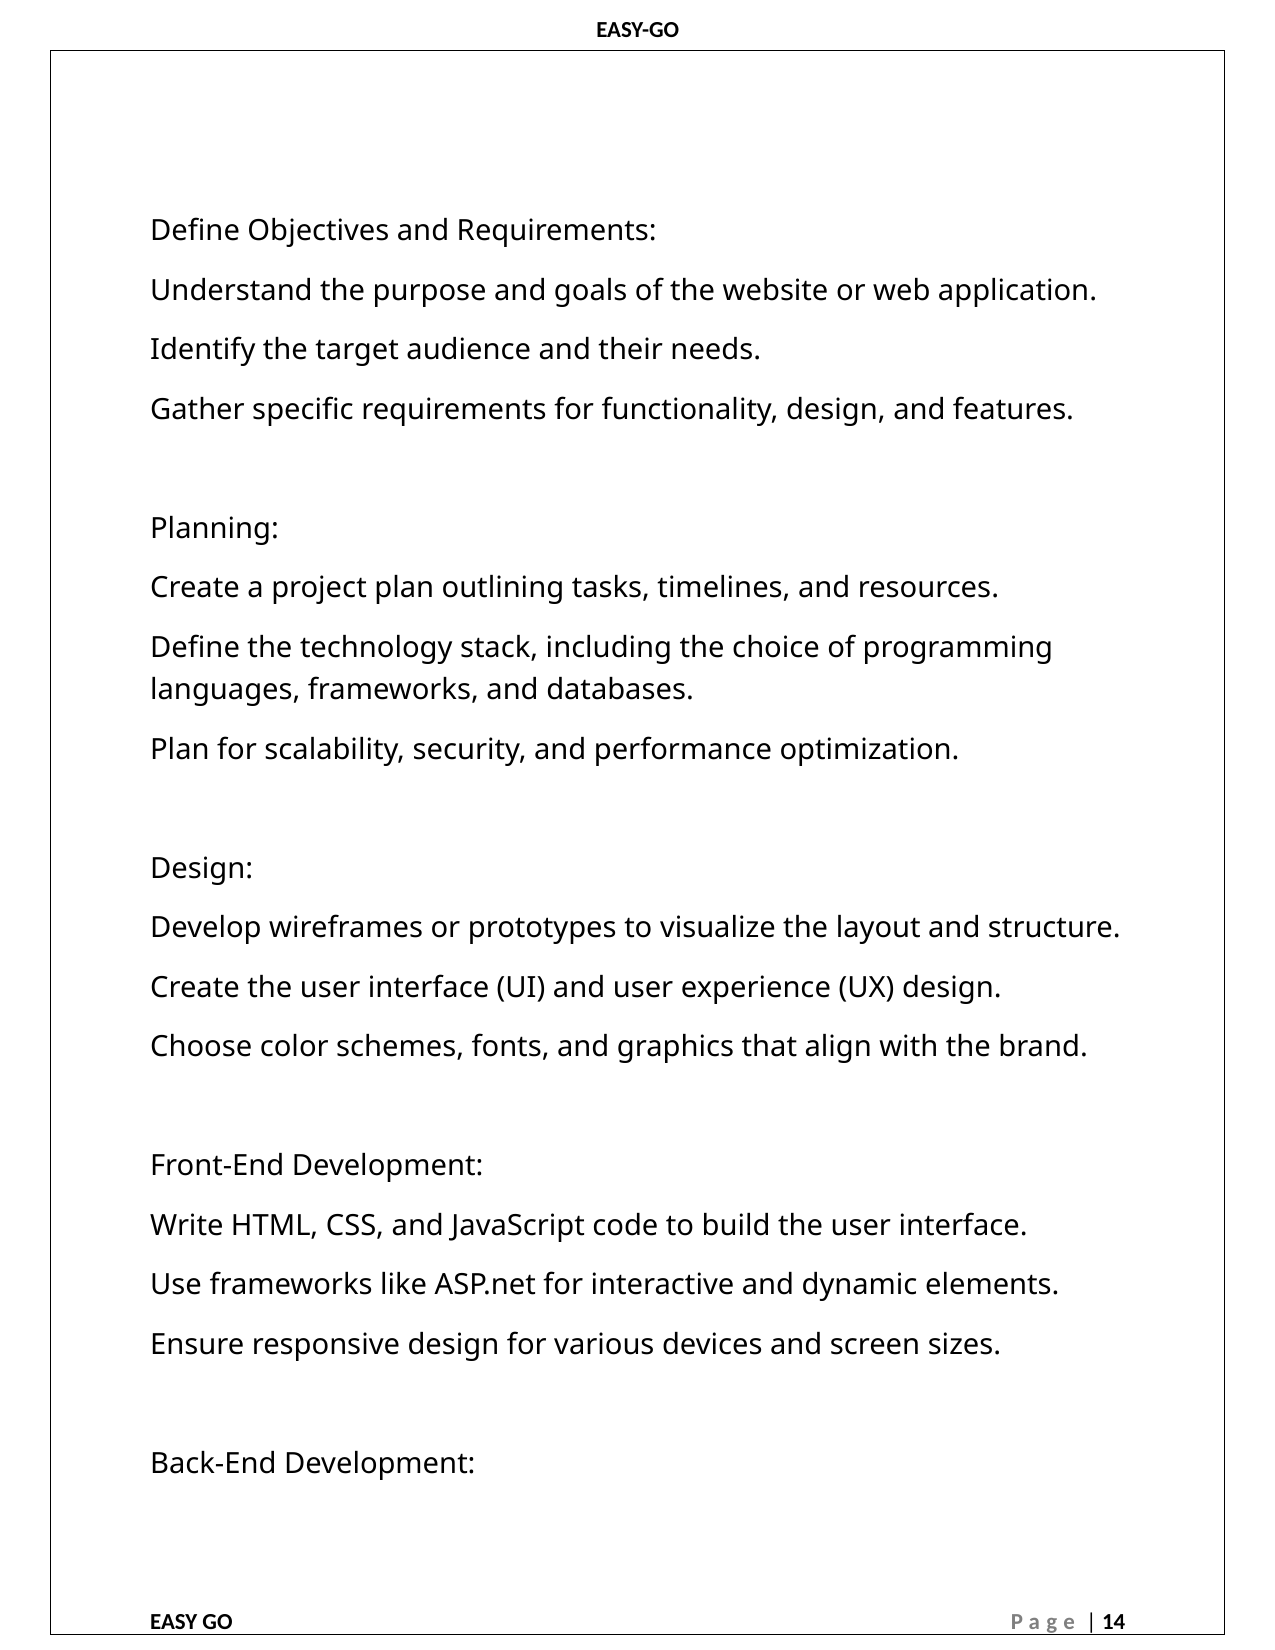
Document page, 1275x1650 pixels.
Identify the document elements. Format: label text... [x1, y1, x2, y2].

text Front-End Development: [150, 1144, 1125, 1184]
text Choose color schemes, fonts, and graphics that align with the brand. [150, 1026, 1125, 1065]
text Design: [150, 847, 1125, 887]
text Use frameworks like ASP.net for interactive and dynamic elements. [150, 1263, 1125, 1303]
text Develop wireframes or prototypes to visualize the layout and structure. [150, 907, 1125, 946]
text Define Objectives and Requirements: [150, 209, 1125, 249]
text Identify the target audience and their needs. [150, 328, 1125, 368]
text Plan for scalability, security, and performance optimization. [150, 728, 1125, 768]
text Back-End Development: [150, 1442, 1125, 1482]
text Create the user interface (UI) and user experience (UX) design. [150, 966, 1125, 1006]
text Create a project plan outlining tasks, timelines, and resources. [150, 566, 1125, 606]
text Ensure responsive design for various devices and screen sizes. [150, 1323, 1125, 1363]
text Understand the purpose and goals of the website or web application. [150, 269, 1125, 309]
text Planning: [150, 507, 1125, 547]
text Define the technology stack, including the choice of programming languages, frameworks, and databases. [150, 626, 1125, 708]
text Gather specific requirements for functionality, design, and features. [150, 388, 1125, 428]
text Write HTML, CSS, and JavaScript code to build the user interface. [150, 1204, 1125, 1244]
